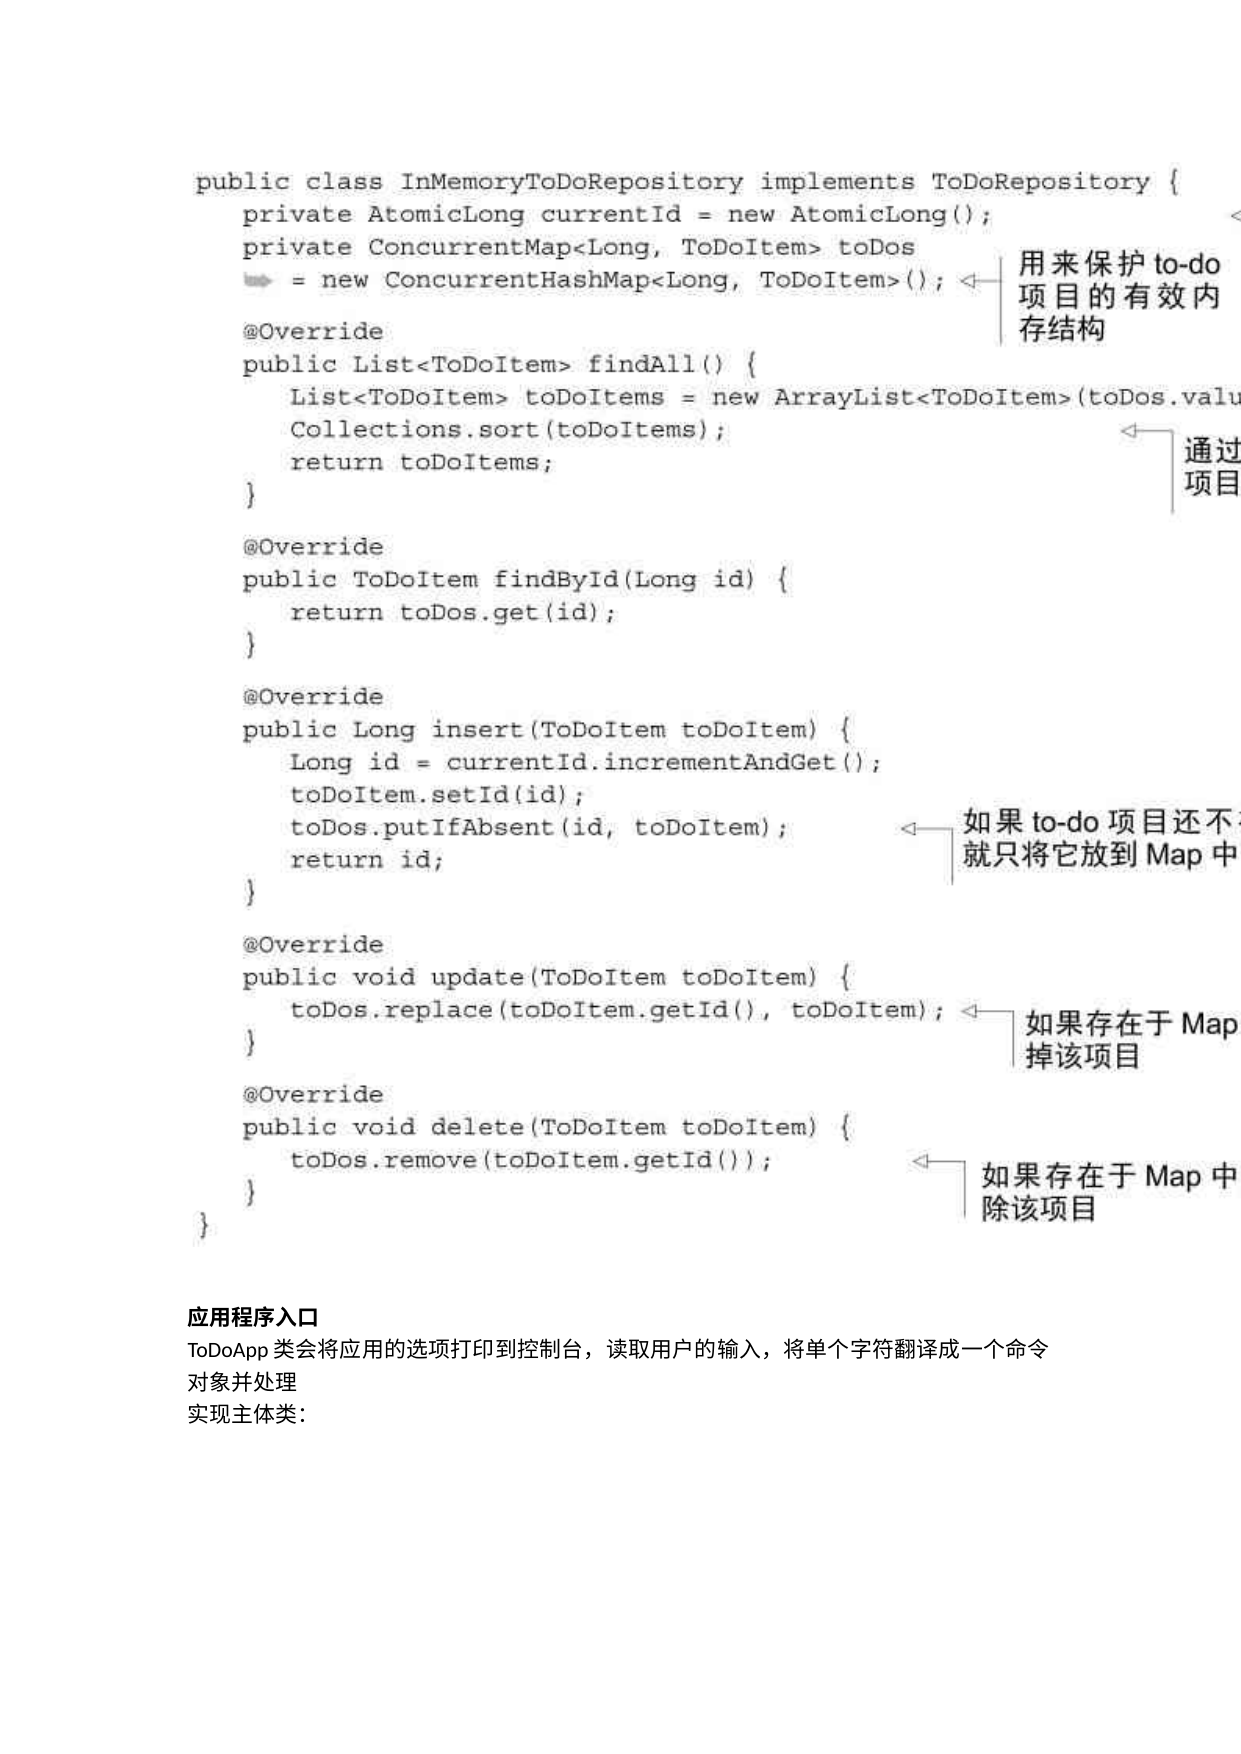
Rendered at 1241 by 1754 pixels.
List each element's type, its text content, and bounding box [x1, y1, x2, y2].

text ToDoApp类会将应用的选项打印到控制台，读取用户的输入，将单个字符翻译成一个命令对象并处理 [187, 1332, 1053, 1397]
text 实现主体类： [187, 1397, 1053, 1429]
picture [187, 162, 1241, 1247]
text 应用程序入口 [187, 1299, 1053, 1332]
